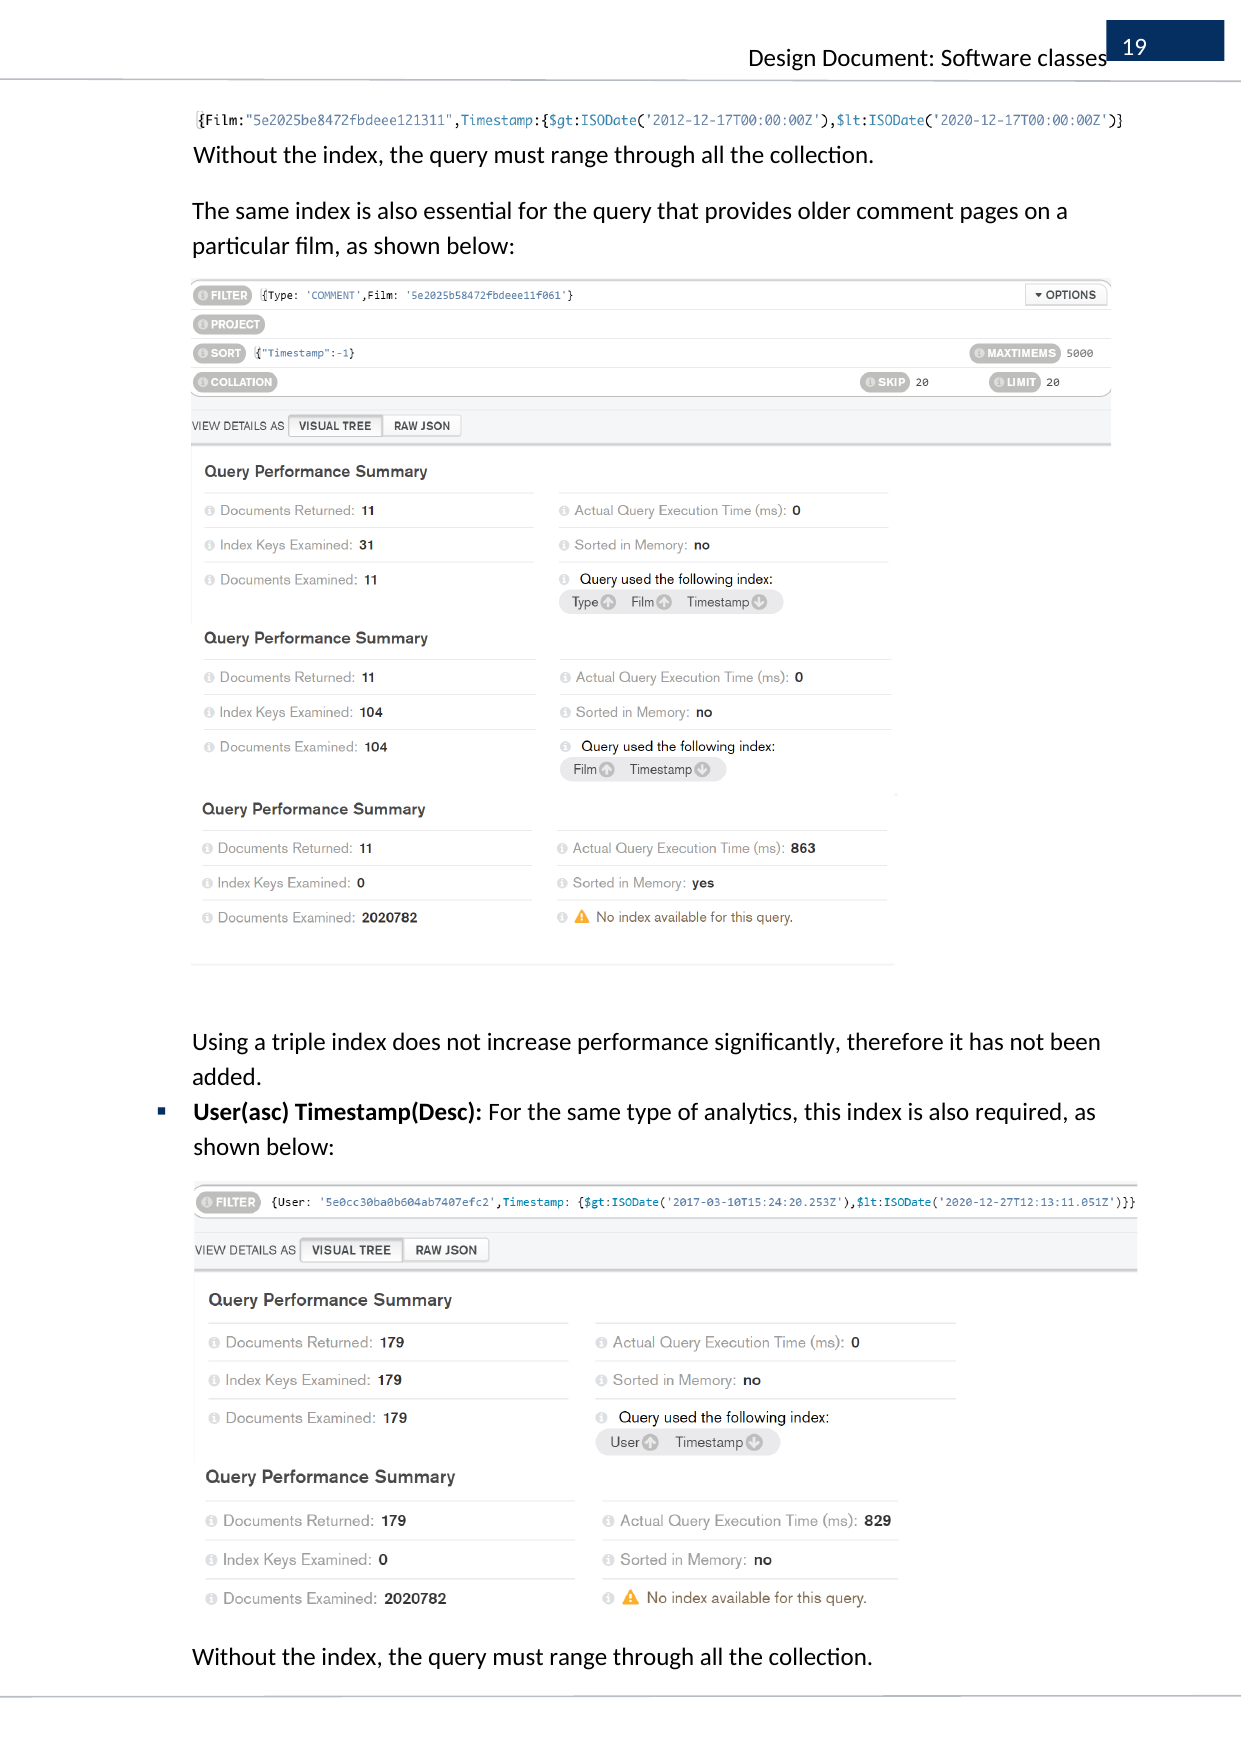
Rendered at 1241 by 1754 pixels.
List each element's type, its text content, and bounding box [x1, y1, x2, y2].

picture [191, 278, 1112, 966]
text The same index is also essential for the query that provides older comment pages on a particular film, as shown below: [192, 195, 1122, 261]
picture [194, 1181, 1138, 1616]
list User(asc) Timestamp(Desc): For the same type of analytics, this index is also required, as shown below: [156, 1096, 1122, 1162]
list Using a triple index does not increase performance significantly, therefore it has not been added. [192, 1026, 1122, 1092]
picture [193, 104, 1134, 135]
